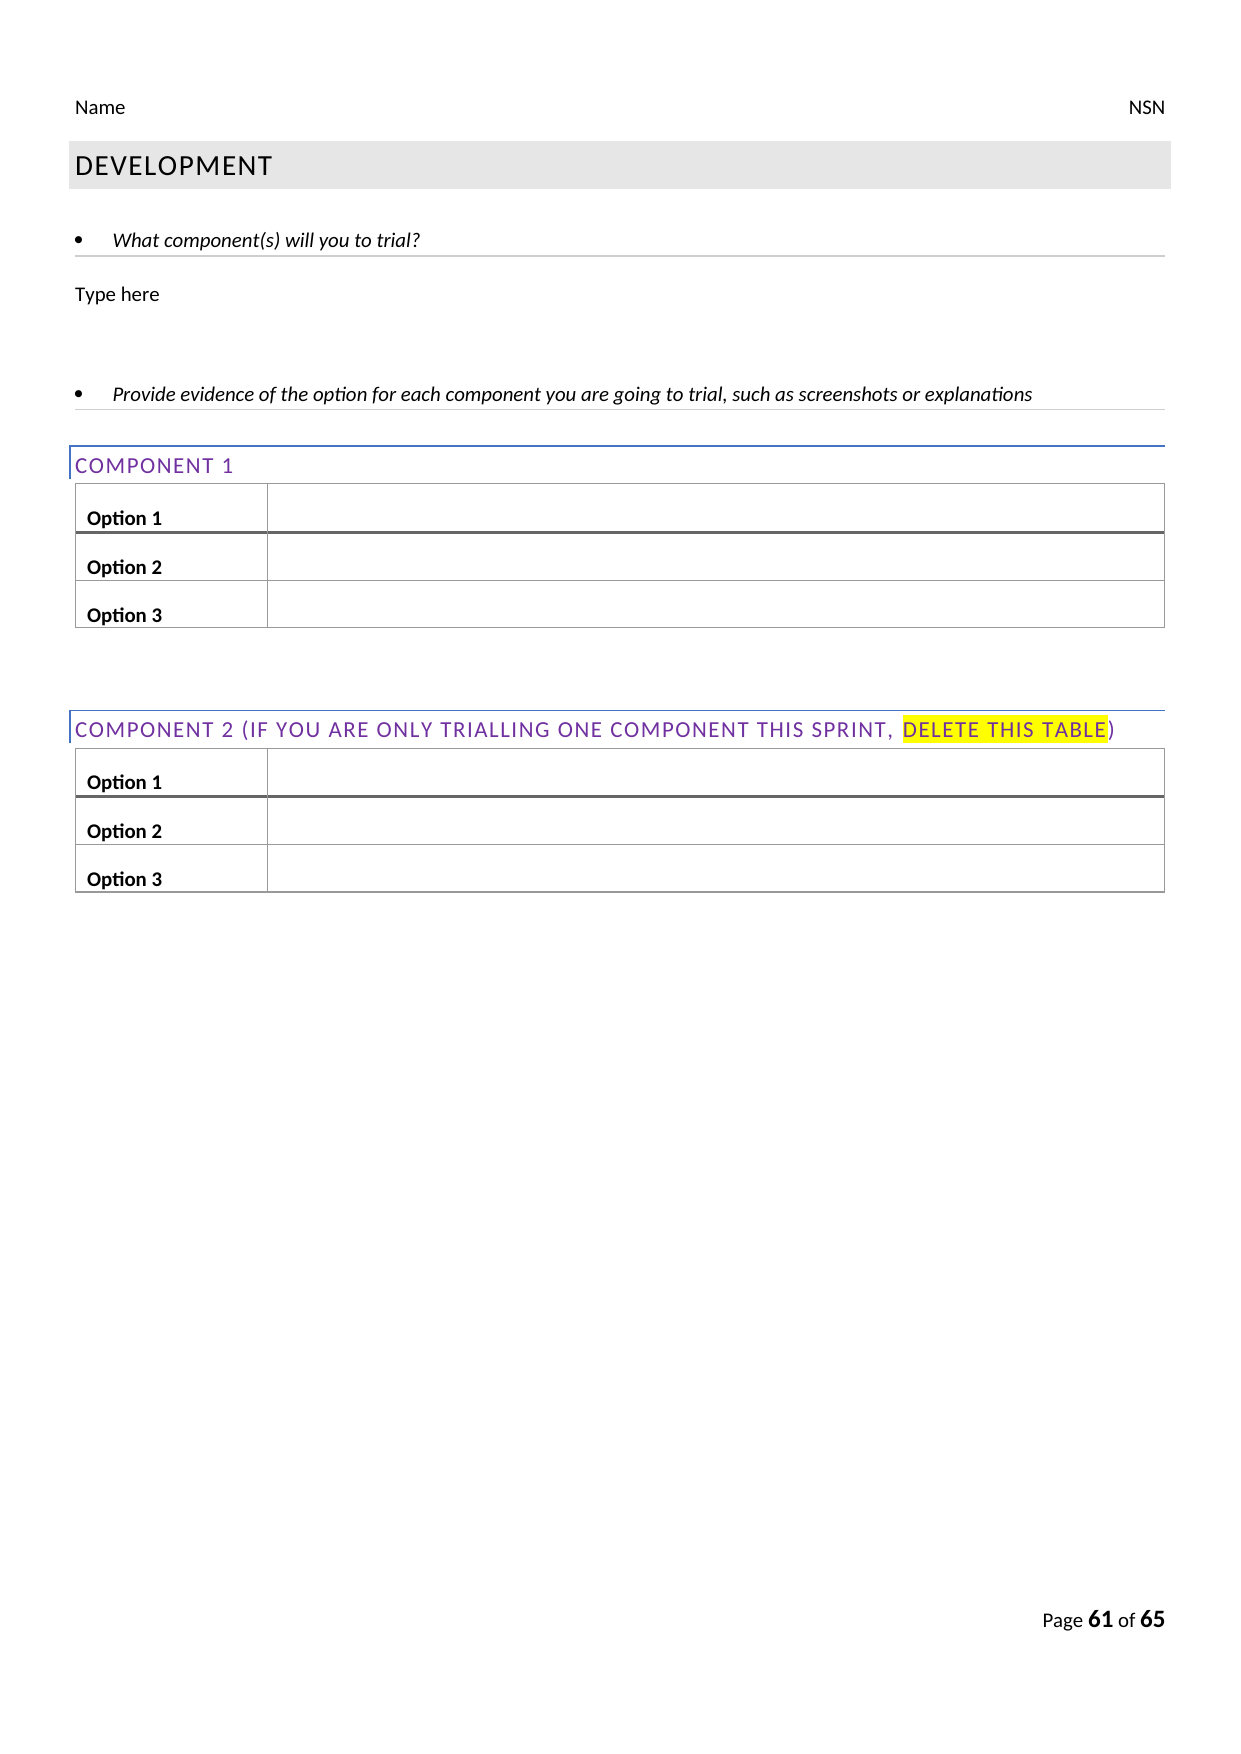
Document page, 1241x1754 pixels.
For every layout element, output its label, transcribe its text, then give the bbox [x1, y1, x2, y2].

subtitle Component 2 (If you are only trialling one component this sprint, delete this table) [71, 711, 1165, 743]
table_cell Option 3 [76, 845, 267, 891]
subtitle Development [75, 147, 1165, 183]
text Provide evidence of the option for each component you are going to trial, such as screenshots or explanations [75, 381, 1165, 409]
table_header Option 1 [76, 749, 267, 795]
table_header Option 1 [76, 484, 267, 531]
table_cell [268, 845, 1164, 891]
subtitle Component 1 [71, 447, 1165, 479]
table_cell [268, 534, 1164, 580]
text Type here [75, 281, 1165, 307]
text What component(s) will you to trial? [75, 228, 1165, 255]
table_cell Option 3 [76, 581, 267, 627]
table_cell [268, 581, 1164, 627]
table_cell Option 2 [76, 798, 267, 844]
table_cell Option 2 [76, 534, 267, 580]
table_header [268, 749, 1164, 795]
table_cell [268, 798, 1164, 844]
table_header [268, 484, 1164, 531]
